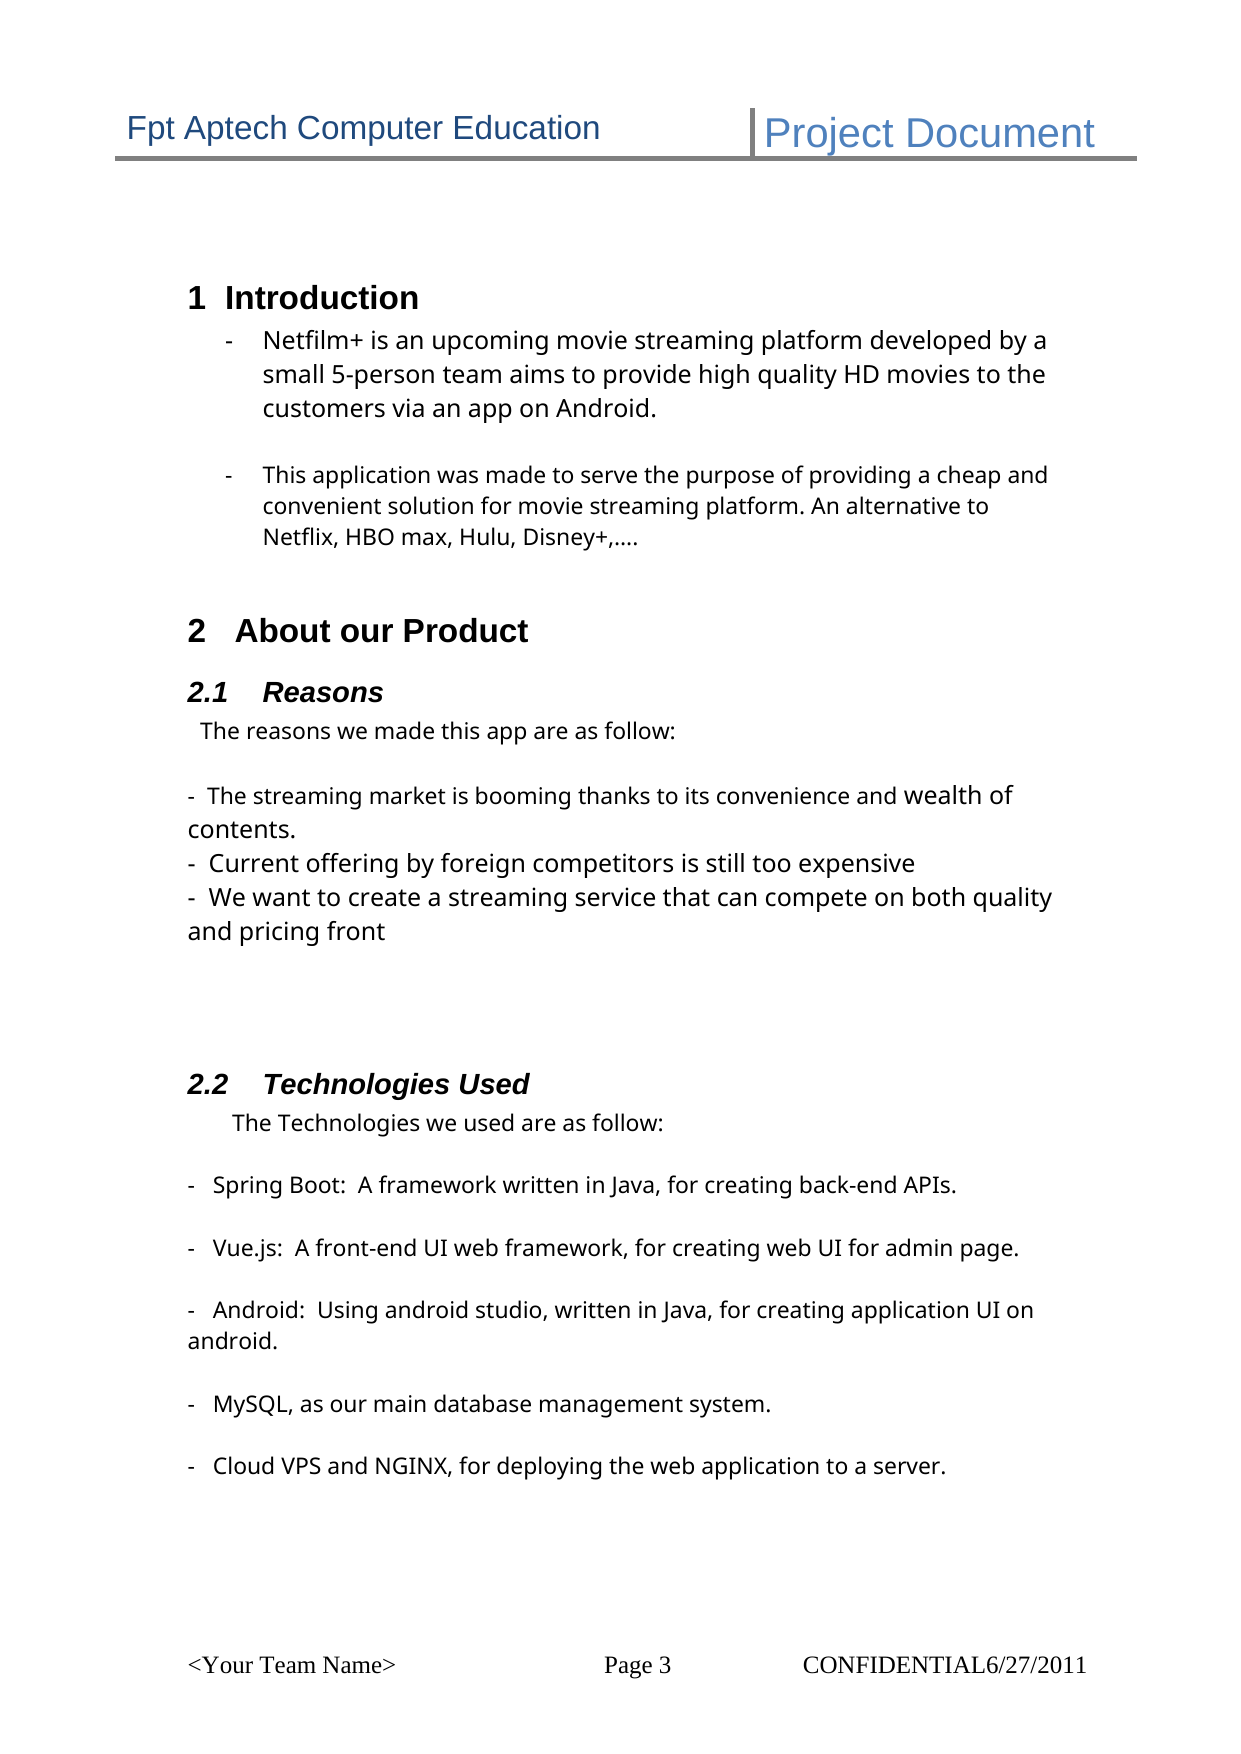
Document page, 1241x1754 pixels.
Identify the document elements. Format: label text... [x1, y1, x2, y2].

text - MySQL, as our main database management system. [187, 1388, 1053, 1419]
list This application was made to serve the purpose of providing a cheap and convenient solution for movie streaming platform. An alternative to Netflix, HBO max, Hulu, Disney+,…. [225, 459, 1053, 552]
text - Spring Boot: A framework written in Java, for creating back-end APIs. [187, 1169, 1053, 1200]
text - Vue.js: A front-end UI web framework, for creating web UI for admin page. [187, 1231, 1053, 1263]
text - We want to create a streaming service that can compete on both quality and pricing front [187, 879, 1053, 948]
subtitle About our Product [187, 612, 1053, 650]
text The Technologies we used are as follow: [187, 1106, 1053, 1138]
text - Current offering by foreign competitors is still too expensive [187, 845, 1053, 879]
subtitle Technologies Used [187, 1067, 1053, 1100]
text The reasons we made this app are as follow: [187, 715, 1053, 746]
text - The streaming market is booming thanks to its convenience and wealth of contents. [187, 777, 1053, 845]
subtitle Reasons [187, 675, 1053, 708]
text - Cloud VPS and NGINX, for deploying the web application to a server. [187, 1450, 1053, 1481]
text - Android: Using android studio, written in Java, for creating application UI on android. [187, 1294, 1053, 1356]
subtitle Introduction [187, 278, 1053, 316]
list Netfilm+ is an upcoming movie streaming platform developed by a small 5-person team aims to provide high quality HD movies to the customers via an app on Android. [225, 322, 1053, 425]
